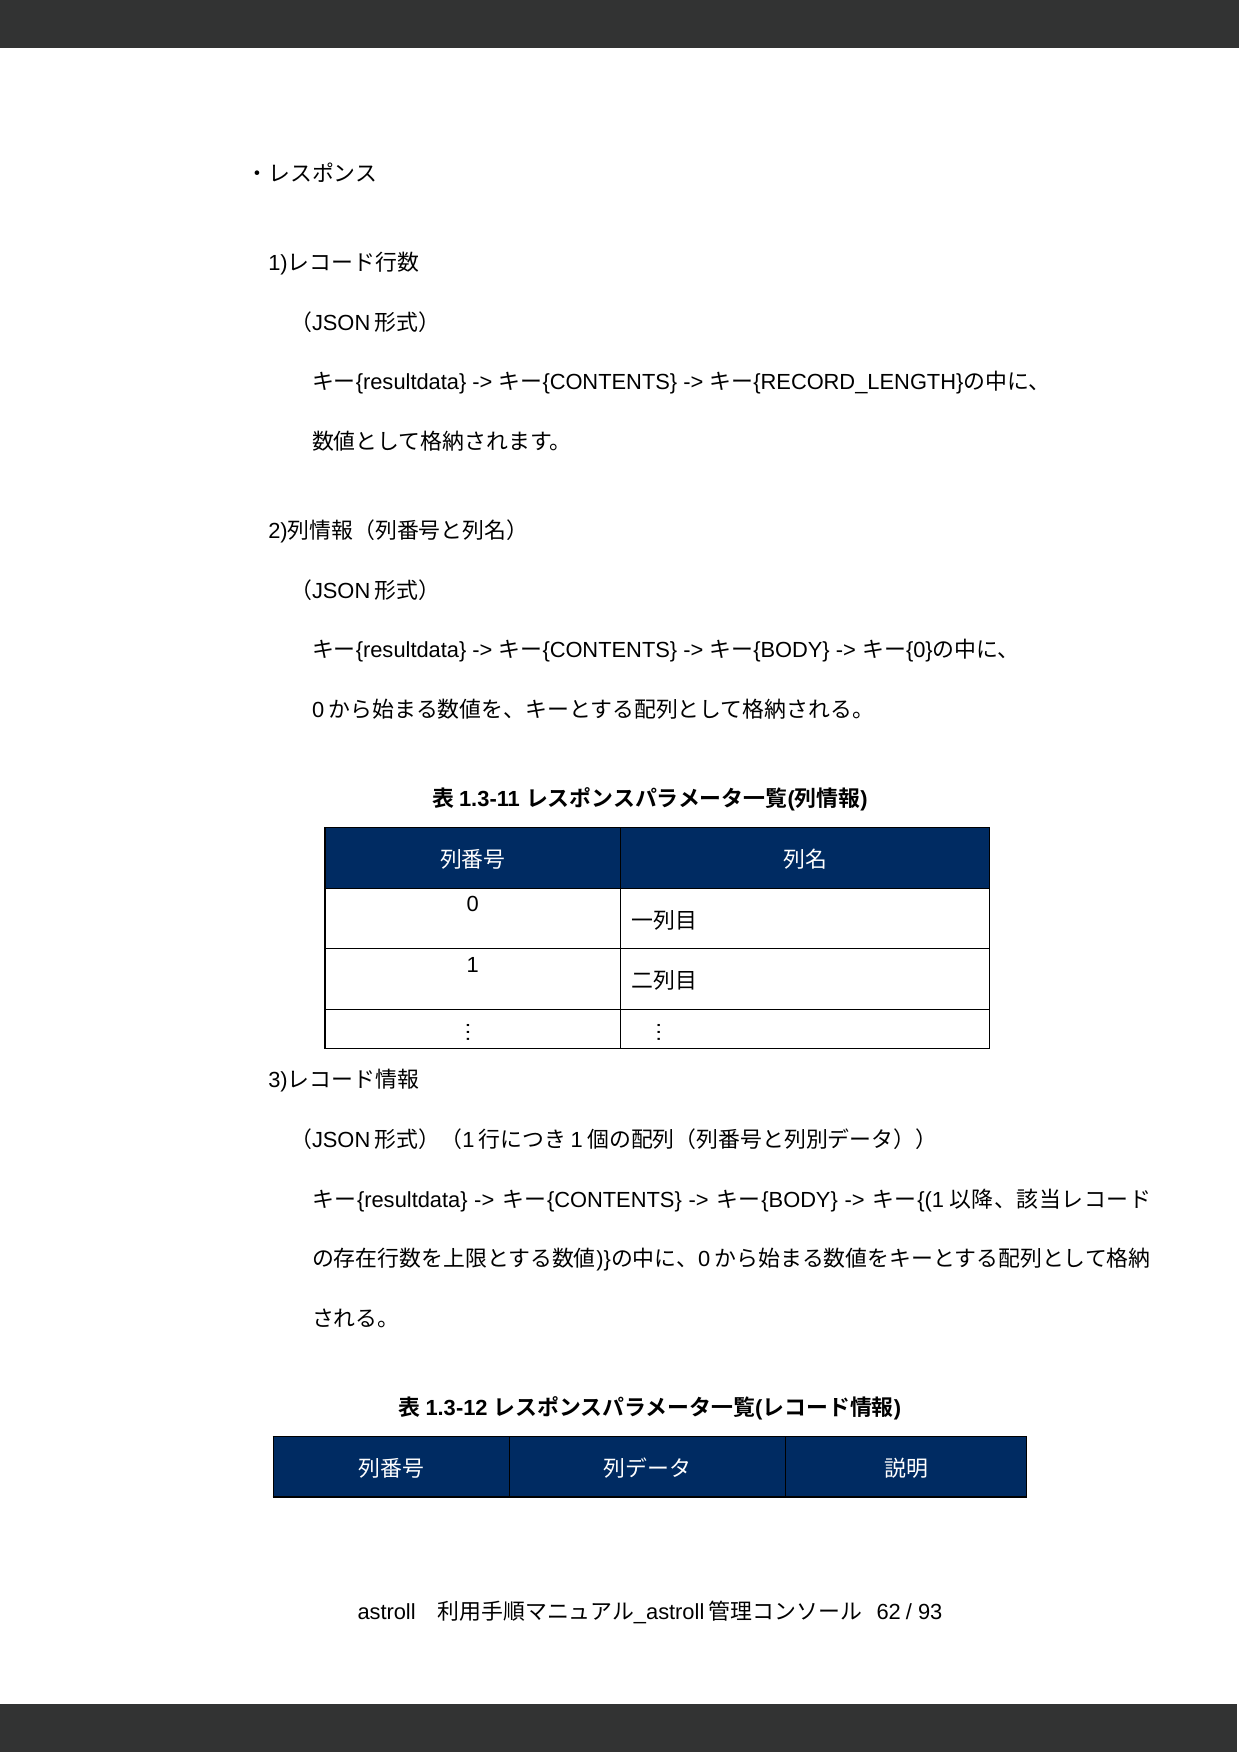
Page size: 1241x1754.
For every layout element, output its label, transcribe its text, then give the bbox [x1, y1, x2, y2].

table_header 列番号 [274, 1437, 509, 1496]
text 数値として格納されます。 [246, 410, 1152, 469]
text （JSON形式） [246, 559, 1152, 618]
picture [0, 0, 1239, 48]
text ・レスポンス [246, 142, 1152, 201]
text （JSON形式） [246, 291, 1152, 350]
text キー{resultdata} -> キー{CONTENTS} -> キー{RECORD_LENGTH}の中に、 [246, 350, 1152, 410]
table_cell 0 [326, 889, 620, 948]
text キー{resultdata} -> キー{CONTENTS} -> キー{BODY} -> キー{0}の中に、 [246, 618, 1152, 678]
table_header 列データ [510, 1437, 785, 1496]
table_cell 二列目 [621, 949, 989, 1009]
table_header 列番号 [326, 828, 620, 888]
table_cell … [326, 1010, 620, 1047]
text 2)列情報（列番号と列名） [246, 499, 1152, 559]
text 3)レコード情報 [246, 1048, 1152, 1108]
table_header 説明 [786, 1437, 1026, 1496]
table_cell … [621, 1010, 989, 1047]
table_header 列名 [621, 828, 989, 888]
picture [0, 1704, 1237, 1752]
table_cell 一列目 [621, 889, 989, 948]
text 0から始まる数値を、キーとする配列として格納される。 [246, 678, 1152, 738]
table_cell 1 [326, 949, 620, 1009]
text 1)レコード行数 [246, 231, 1152, 291]
text キー{resultdata} -> キー{CONTENTS} -> キー{BODY} -> キー{(1以降、該当レコードの存在行数を上限とする数値)}の中に、0から始まる数値をキーとする配列として格納される。 [312, 1168, 1152, 1346]
text （JSON形式）（1行につき1個の配列（列番号と列別データ）） [246, 1108, 1152, 1168]
